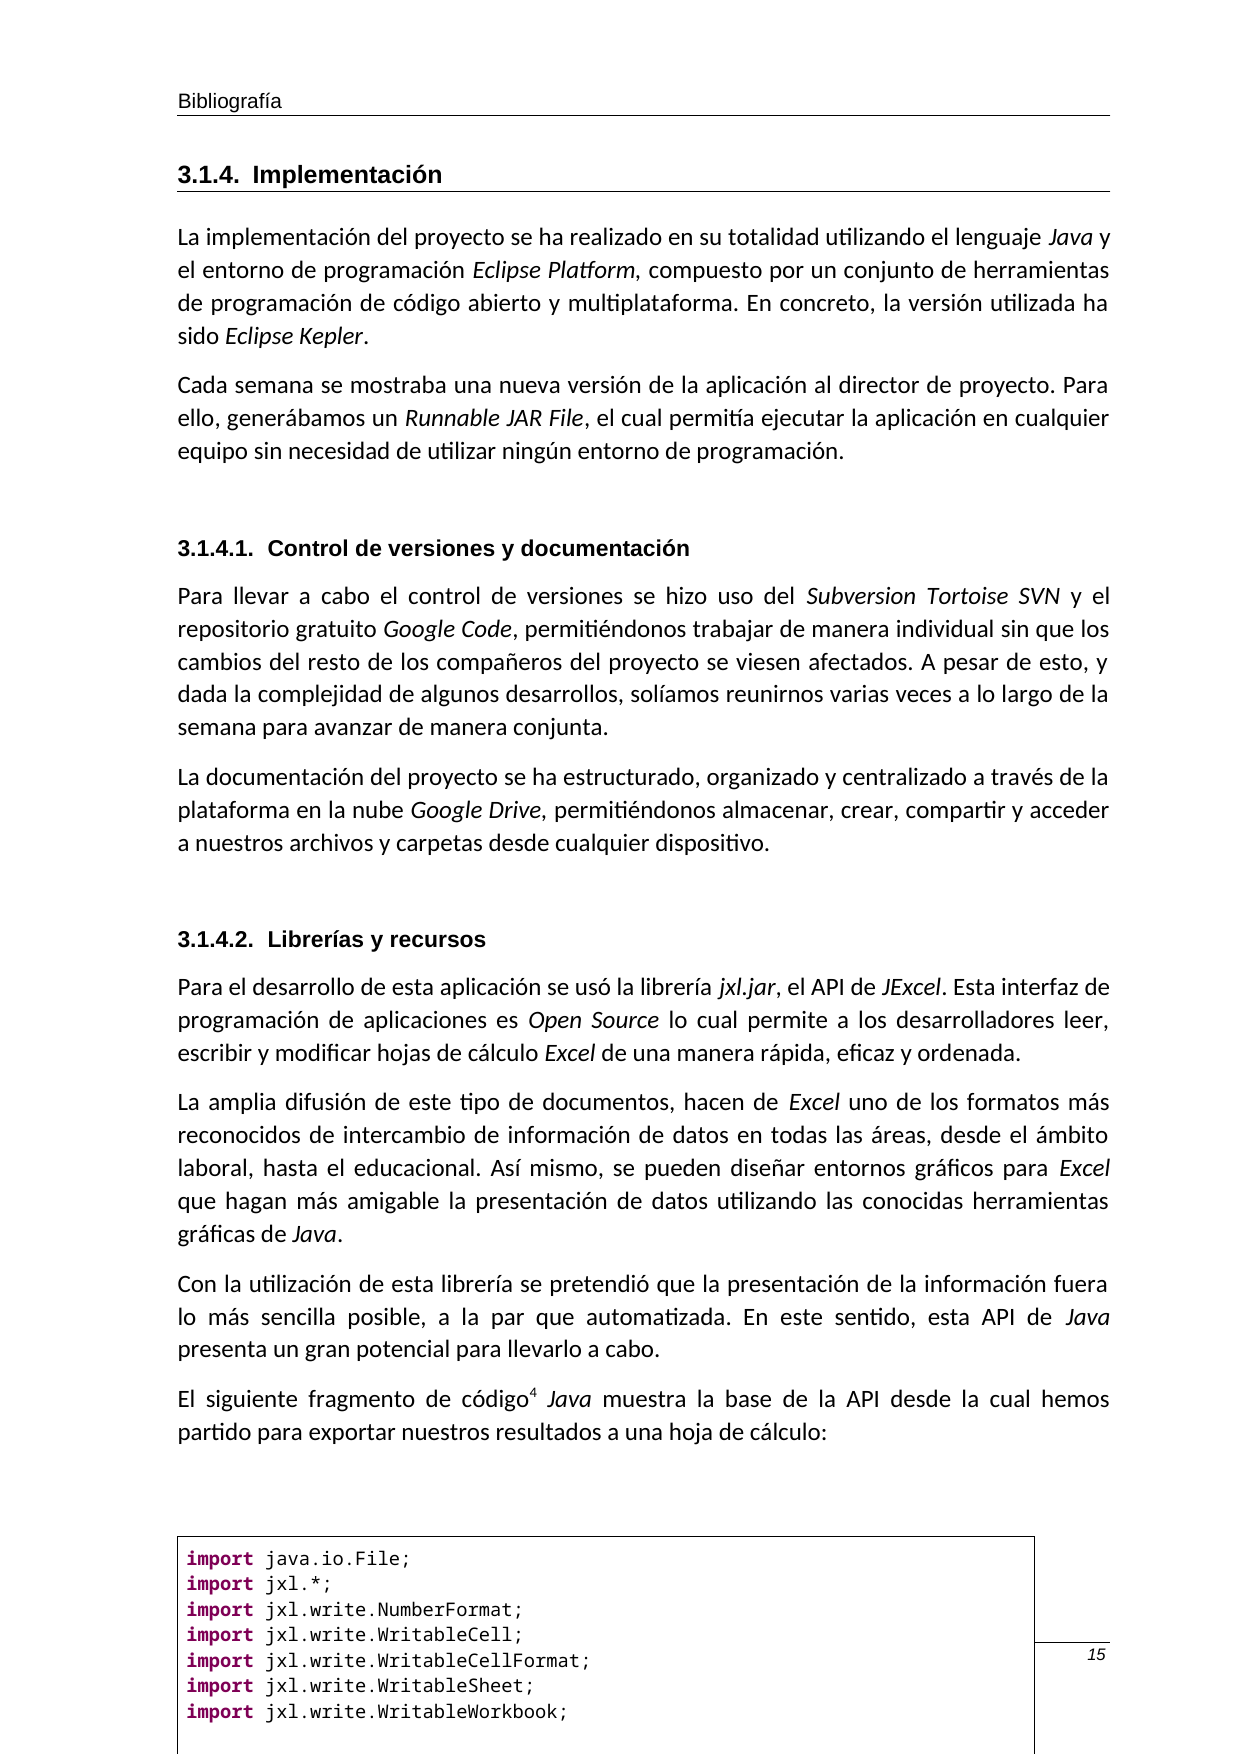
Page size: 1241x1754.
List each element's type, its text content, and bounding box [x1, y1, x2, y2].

text El siguiente fragmento de código Java muestra la base de la API desde la cual hemos partido para exportar nuestros resultados a una hoja de cálculo: [177, 1383, 1110, 1447]
text Para llevar a cabo el control de versiones se hizo uso del Subversion Tortoise SVN y el repositorio gratuito Google Code, permitiéndonos trabajar de manera individual sin que los cambios del resto de los compañeros del proyecto se viesen afectados. A pesar de esto, y dada la complejidad de algunos desarrollos, solíamos reunirnos varias veces a lo largo de la semana para avanzar de manera conjunta. [177, 580, 1110, 742]
text Con la utilización de esta librería se pretendió que la presentación de la información fuera lo más sencilla posible, a la par que automatizada. En este sentido, esta API de Java presenta un gran potencial para llevarlo a cabo. [177, 1268, 1110, 1364]
text Para el desarrollo de esta aplicación se usó la librería jxl.jar, el API de JExcel. Esta interfaz de programación de aplicaciones es Open Source lo cual permite a los desarrolladores leer, escribir y modificar hojas de cálculo Excel de una manera rápida, eficaz y ordenada. [177, 971, 1110, 1067]
text Cada semana se mostraba una nueva versión de la aplicación al director de proyecto. Para ello, generábamos un Runnable JAR File, el cual permitía ejecutar la aplicación en cualquier equipo sin necesidad de utilizar ningún entorno de programación. [177, 370, 1110, 466]
subtitle Control de versiones y documentación [177, 535, 1110, 561]
subtitle Implementación [177, 160, 1110, 191]
text La documentación del proyecto se ha estructurado, organizado y centralizado a través de la plataforma en la nube Google Drive, permitiéndonos almacenar, crear, compartir y acceder a nuestros archivos y carpetas desde cualquier dispositivo. [177, 761, 1110, 857]
text La implementación del proyecto se ha realizado en su totalidad utilizando el lenguaje Java y el entorno de programación Eclipse Platform, compuesto por un conjunto de herramientas de programación de código abierto y multiplataforma. En concreto, la versión utilizada ha sido Eclipse Kepler. [177, 221, 1110, 351]
subtitle Librerías y recursos [177, 926, 1110, 952]
text La amplia difusión de este tipo de documentos, hacen de Excel uno de los formatos más reconocidos de intercambio de información de datos en todas las áreas, desde el ámbito laboral, hasta el educacional. Así mismo, se pueden diseñar entornos gráficos para Excel que hagan más amigable la presentación de datos utilizando las conocidas herramientas gráficas de Java. [177, 1087, 1110, 1249]
